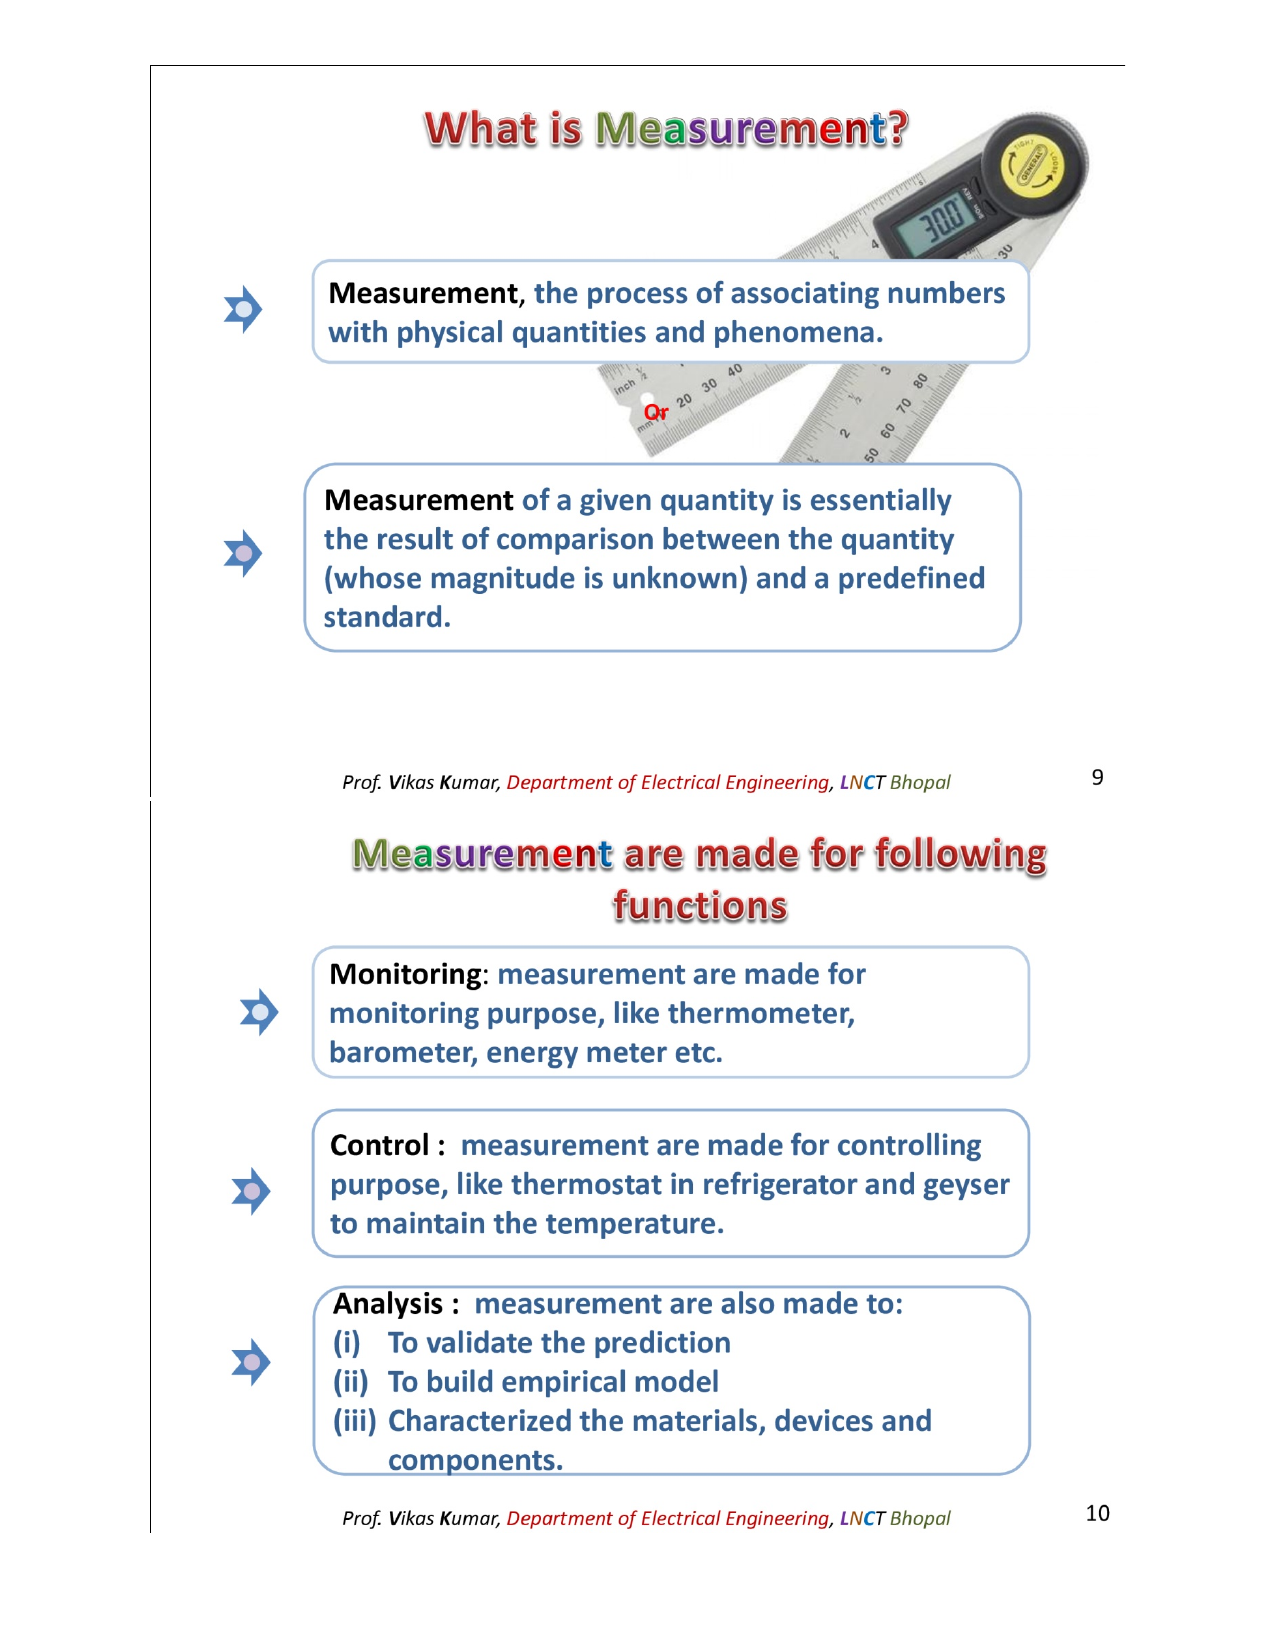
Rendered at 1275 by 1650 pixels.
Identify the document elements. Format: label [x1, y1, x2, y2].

picture [150, 65, 1125, 797]
picture [150, 801, 1125, 1533]
